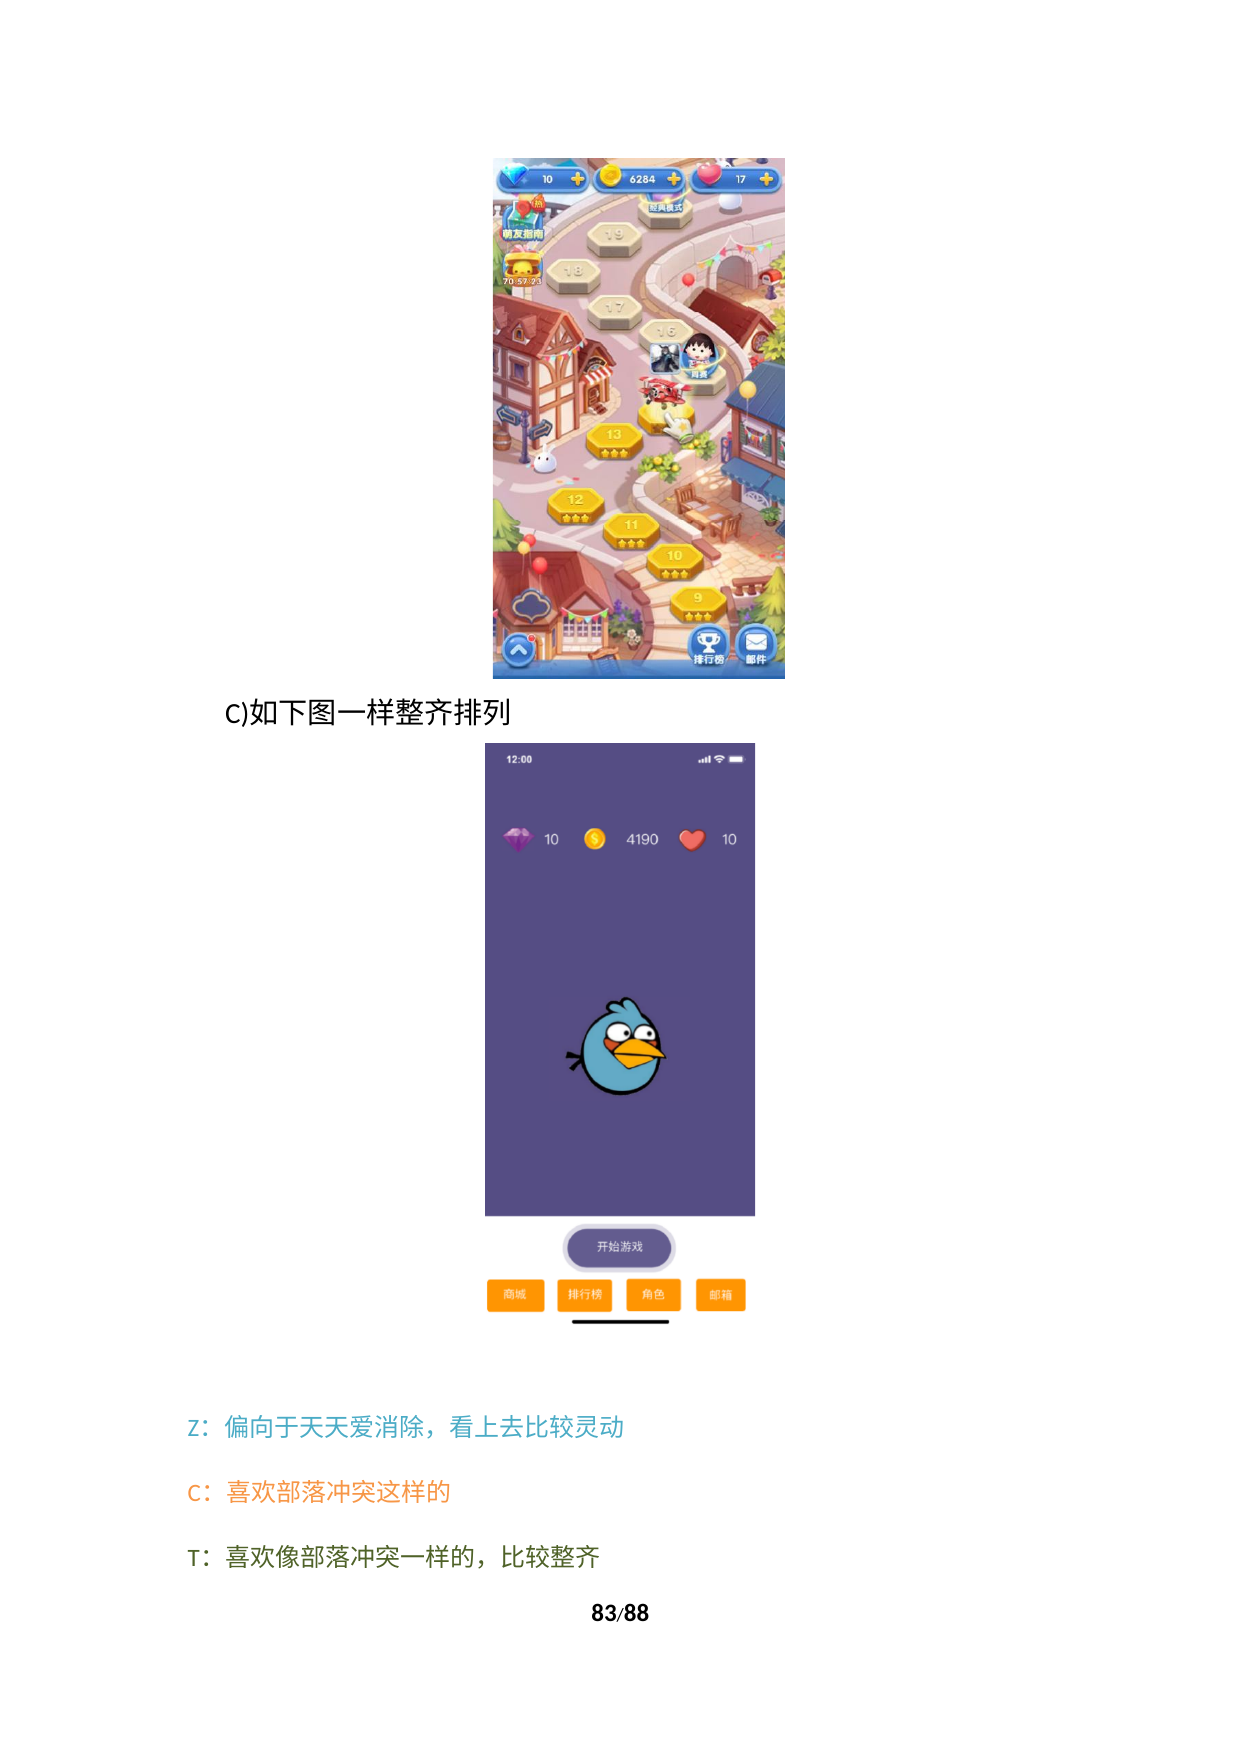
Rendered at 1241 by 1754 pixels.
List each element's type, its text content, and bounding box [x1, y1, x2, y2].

picture [492, 158, 785, 679]
list C)如下图一样整齐排列 [225, 678, 1053, 743]
text C：喜欢部落冲突这样的 [187, 1458, 1053, 1523]
text Z：偏向于天天爱消除，看上去比较灵动 [187, 1393, 1053, 1458]
picture [485, 743, 756, 1329]
text T：喜欢像部落冲突一样的，比较整齐 [187, 1523, 1053, 1588]
